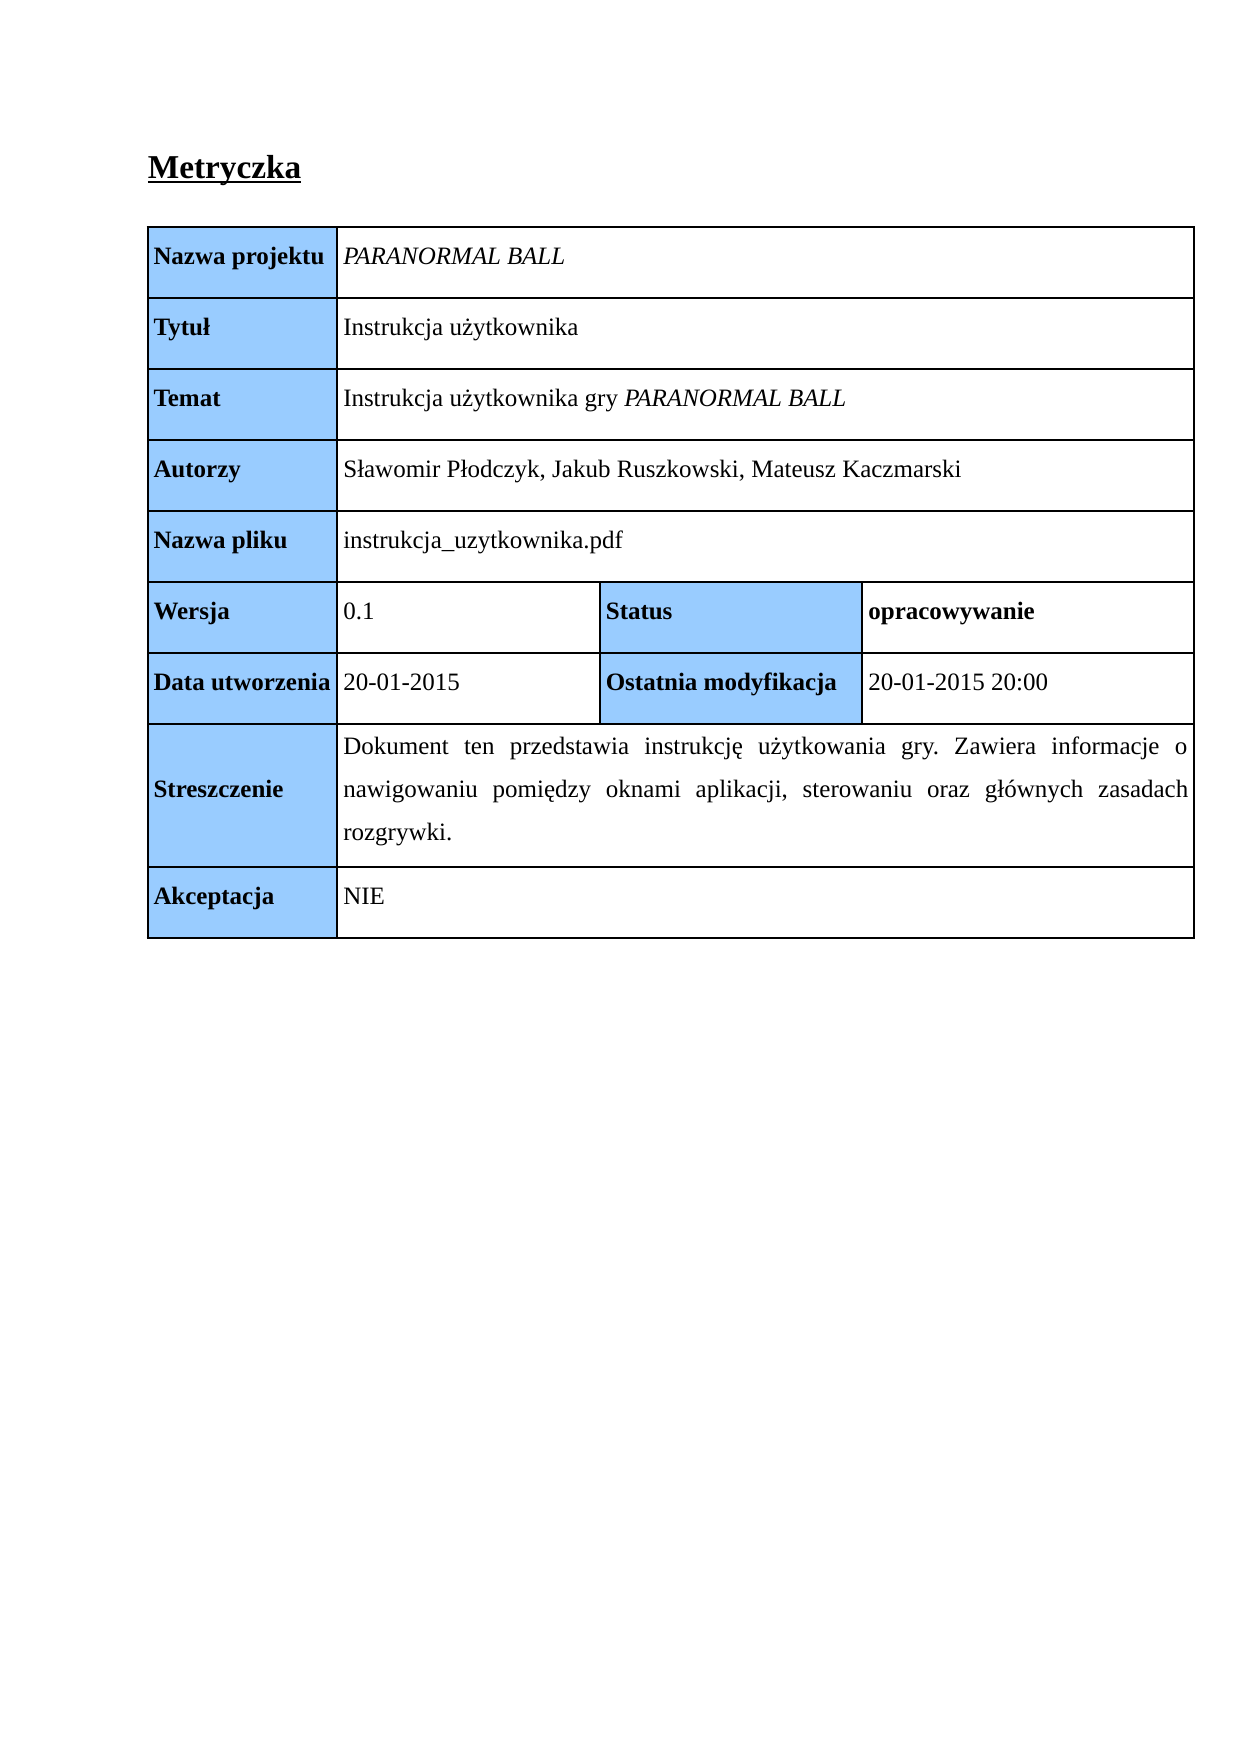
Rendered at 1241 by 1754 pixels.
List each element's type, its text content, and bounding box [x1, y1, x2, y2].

table_cell Instrukcja użytkownika [338, 299, 1193, 368]
table_cell Instrukcja użytkownika gry PARANORMAL BALL [338, 370, 1193, 439]
table_cell NIE [338, 868, 1193, 937]
table_cell Status [601, 583, 861, 652]
table_cell Tytuł [149, 299, 336, 368]
table_cell 20-01-2015 20:00 [863, 654, 1193, 723]
table_cell instrukcja_uzytkownika.pdf [338, 512, 1193, 581]
table_cell Autorzy [149, 441, 336, 510]
table_cell 0.1 [338, 583, 599, 652]
table_cell Wersja [149, 583, 336, 652]
table_cell Akceptacja [149, 868, 336, 937]
table_cell opracowywanie [863, 583, 1193, 652]
table_header Nazwa projektu [149, 228, 336, 297]
table_cell Temat [149, 370, 336, 439]
table_cell Sławomir Płodczyk, Jakub Ruszkowski, Mateusz Kaczmarski [338, 441, 1193, 510]
table_header PARANORMAL BALL [338, 228, 1193, 297]
table_cell Nazwa pliku [149, 512, 336, 581]
table_cell 20-01-2015 [338, 654, 599, 723]
table_cell Data utworzenia [149, 654, 336, 723]
table_cell Ostatnia modyfikacja [601, 654, 861, 723]
table_cell Dokument ten przedstawia instrukcję użytkowania gry. Zawiera informacje o nawigowaniu pomiędzy oknami aplikacji, sterowaniu oraz głównych zasadach rozgrywki. [338, 725, 1193, 866]
text Metryczka [148, 148, 1093, 186]
table_cell Streszczenie [149, 725, 336, 866]
